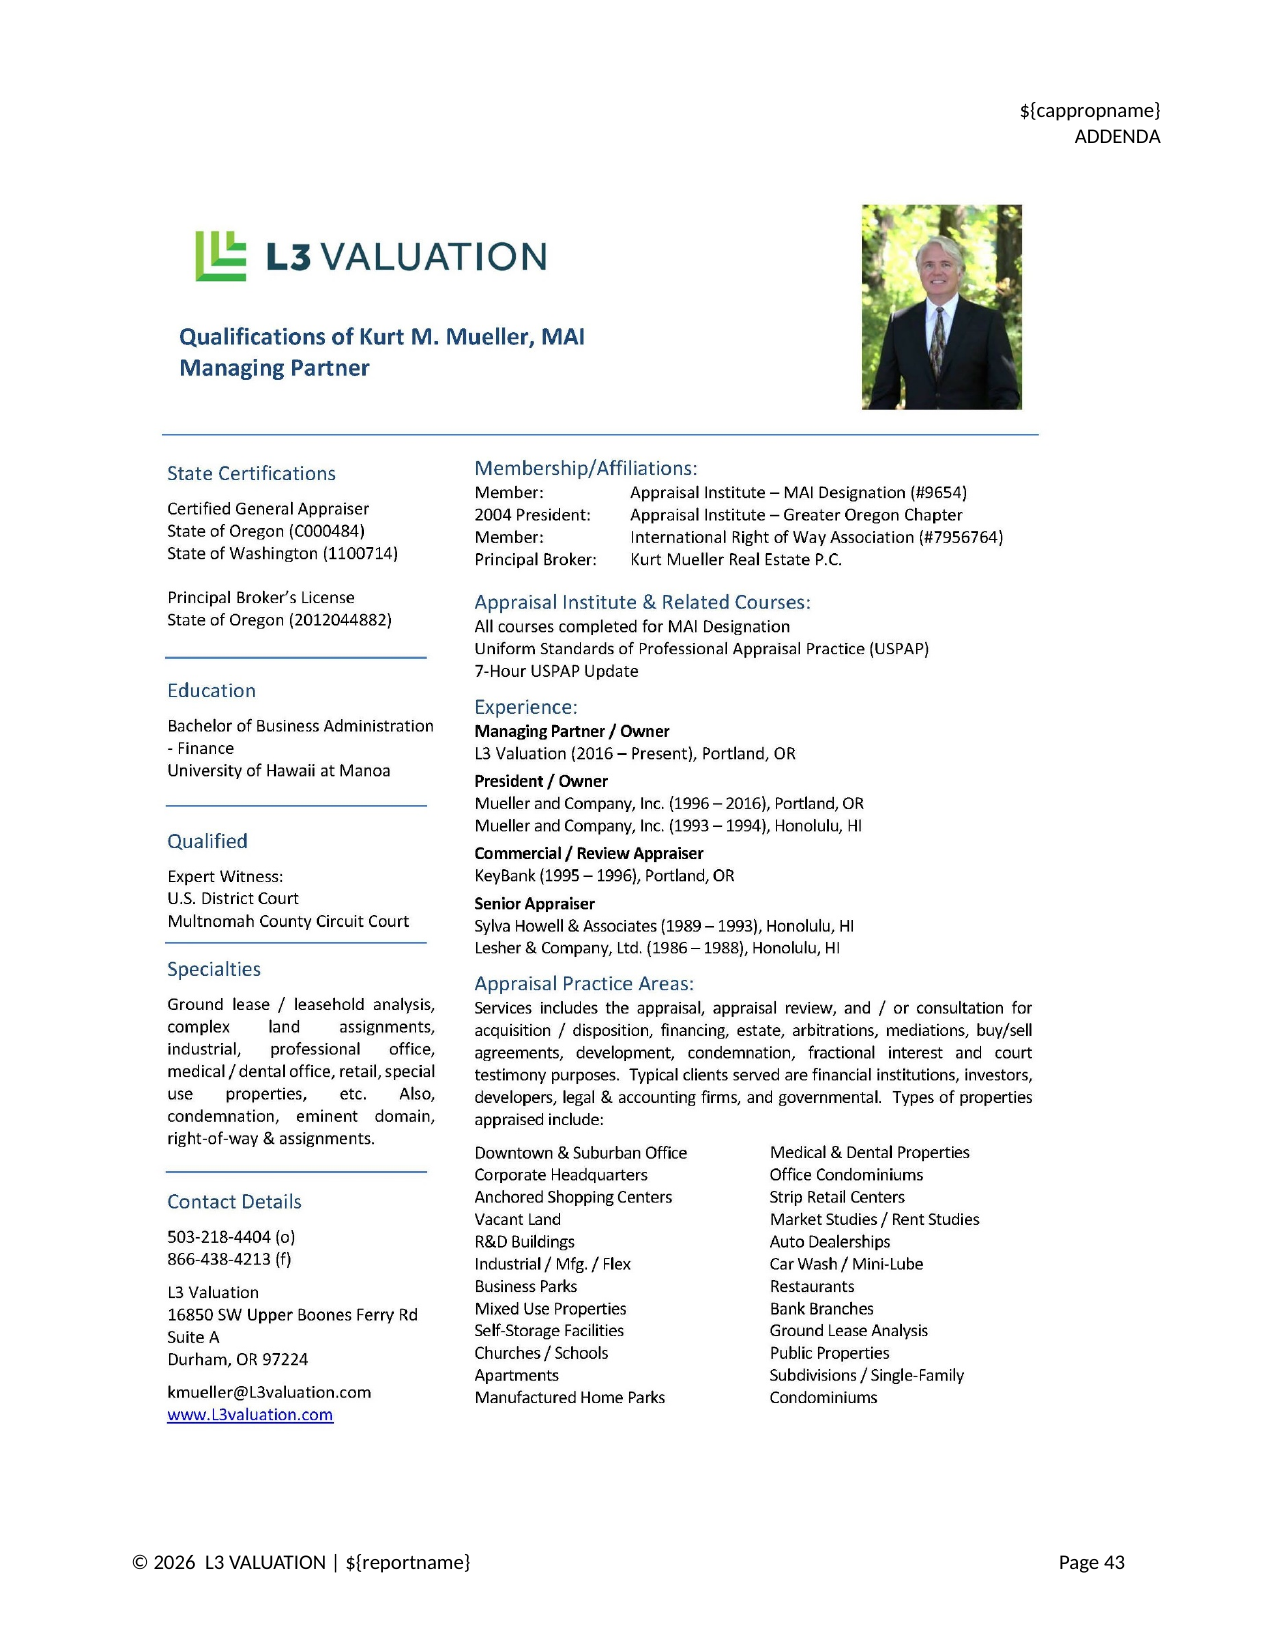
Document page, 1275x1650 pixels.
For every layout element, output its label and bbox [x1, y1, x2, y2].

picture [143, 183, 1066, 1441]
